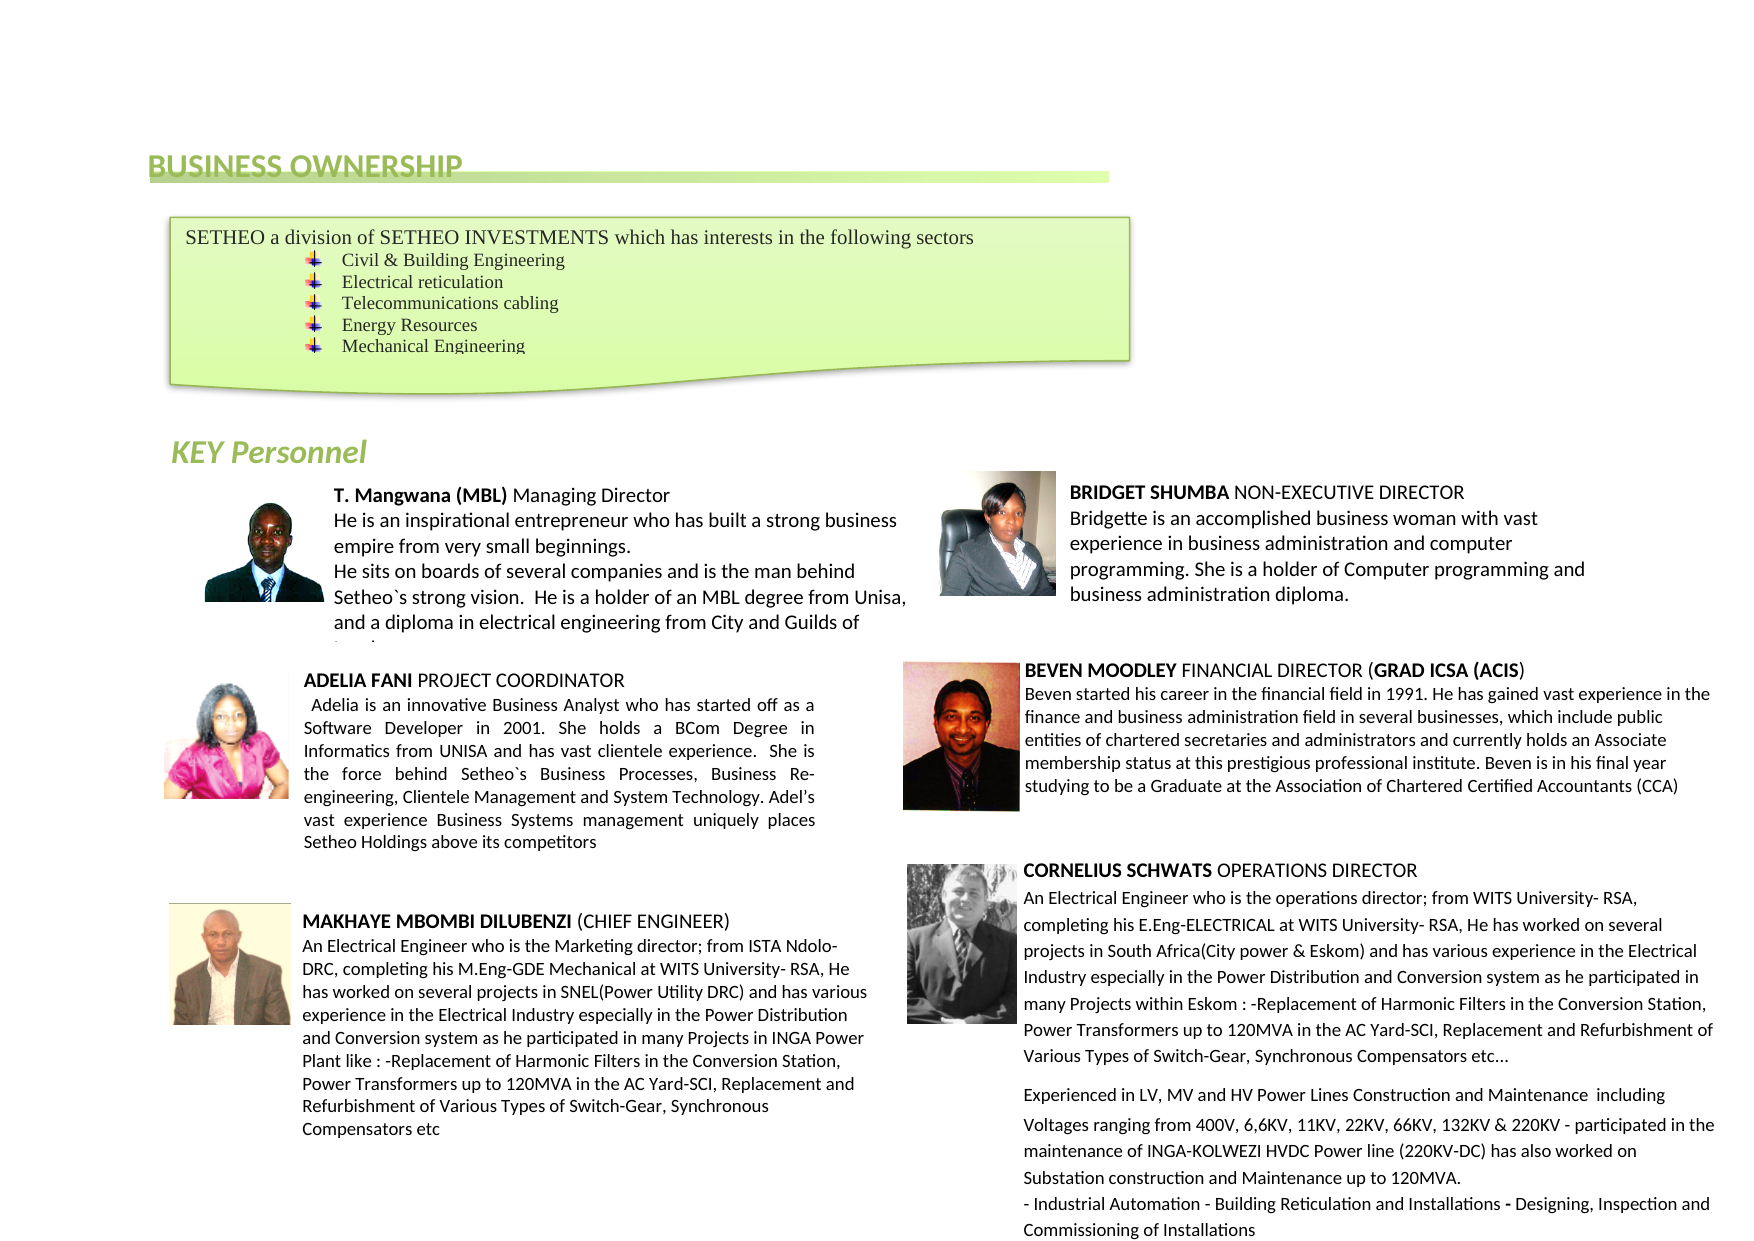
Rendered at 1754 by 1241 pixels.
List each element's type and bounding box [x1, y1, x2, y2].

picture [907, 864, 1017, 1024]
picture [305, 336, 322, 353]
picture [305, 293, 322, 310]
picture [937, 471, 1056, 596]
picture [305, 271, 322, 289]
picture [204, 483, 325, 602]
picture [305, 314, 322, 332]
picture [305, 249, 322, 267]
picture [903, 660, 1020, 812]
picture [169, 903, 291, 1025]
